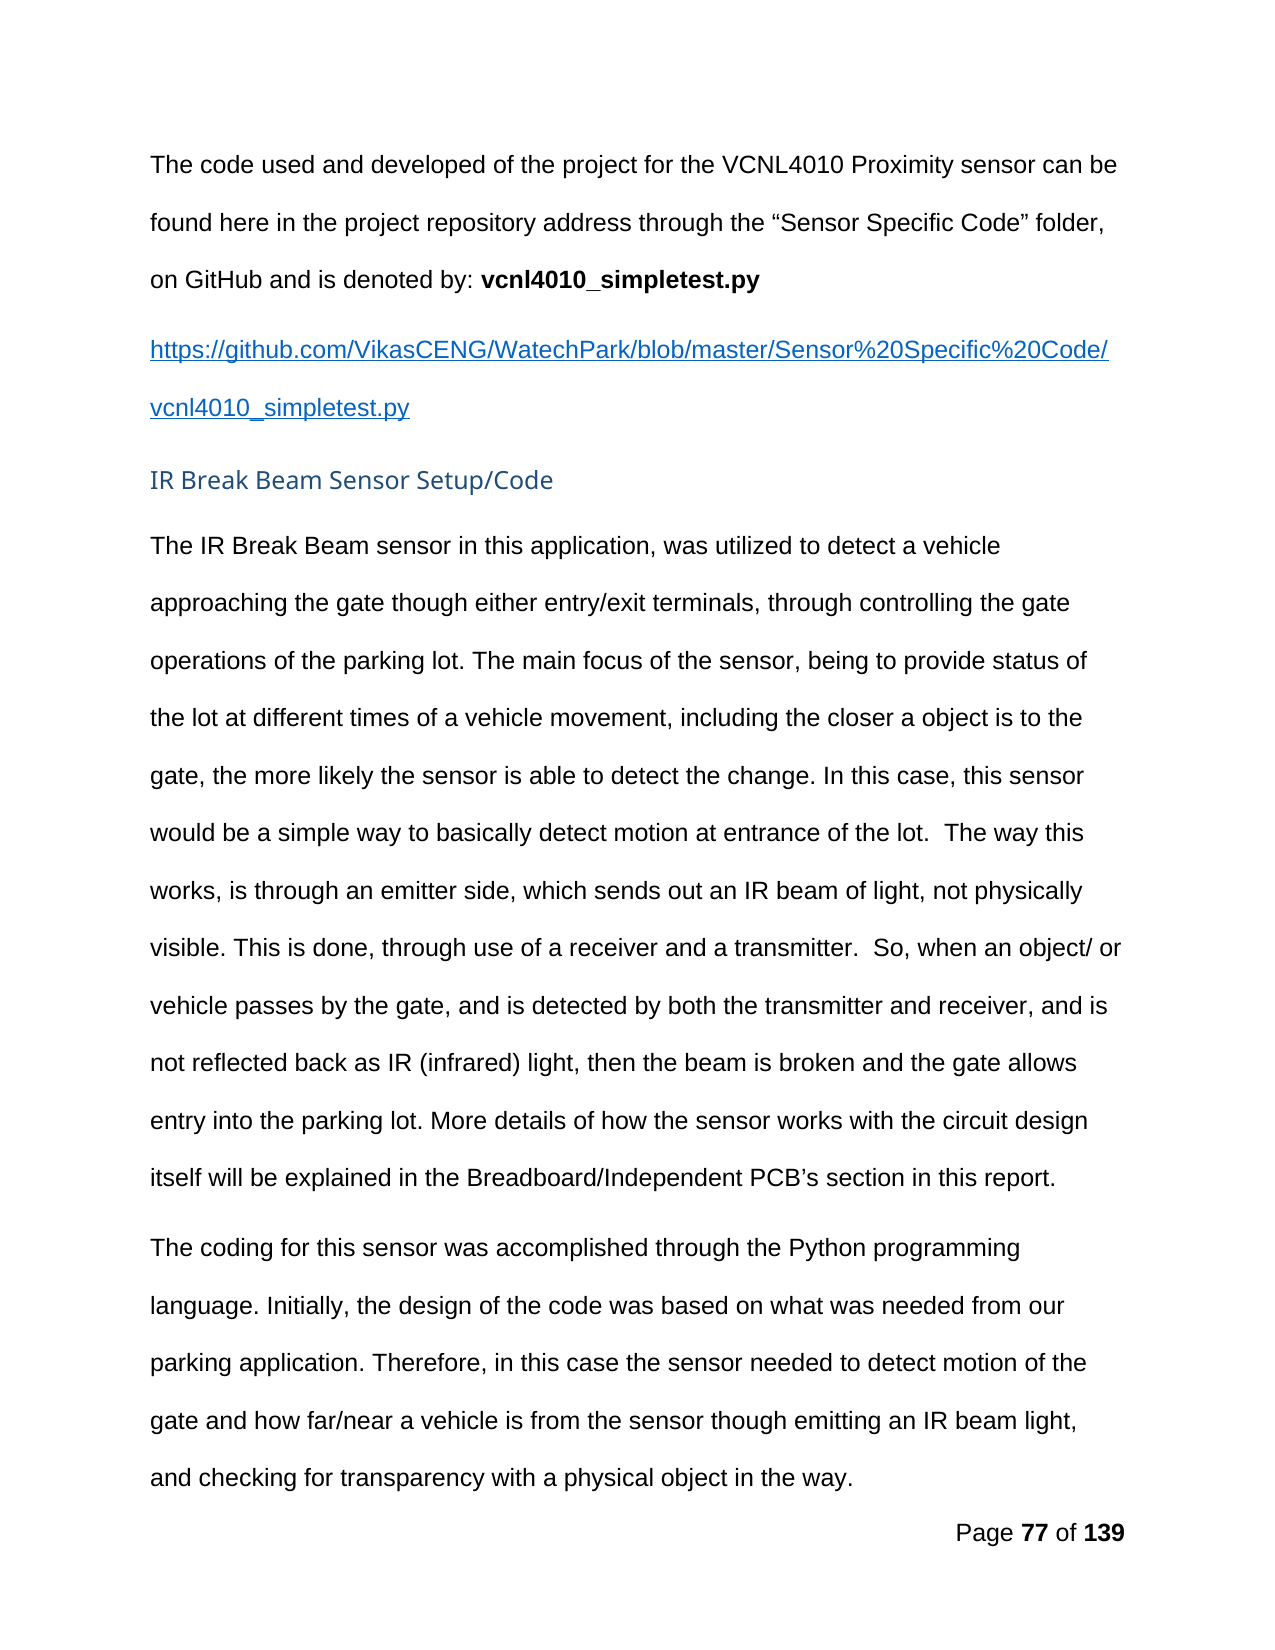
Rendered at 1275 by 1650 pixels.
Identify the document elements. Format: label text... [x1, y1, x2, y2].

text The IR Break Beam sensor in this application, was utilized to detect a vehicle approaching the gate though either entry/exit terminals, through controlling the gate operations of the parking lot. The main focus of the sensor, being to provide status of the lot at different times of a vehicle movement, including the closer a object is to the gate, the more likely the sensor is able to detect the change. In this case, this sensor would be a simple way to basically detect motion at entrance of the lot. The way this works, is through an emitter side, which sends out an IR beam of light, not physically visible. This is done, through use of a receiver and a transmitter. So, when an object/ or vehicle passes by the gate, and is detected by both the transmitter and receiver, and is not reflected back as IR (infrared) light, then the beam is broken and the gate allows entry into the parking lot. More details of how the sensor works with the circuit design itself will be explained in the Breadboard/Independent PCB’s section in this report. [150, 531, 1125, 1192]
subtitle IR Break Beam Sensor Setup/Code [150, 462, 1125, 497]
text https://github.com/VikasCENG/WatechPark/blob/master/Sensor%20Specific%20Code/vcnl4010_simpletest.py [150, 335, 1125, 421]
text The code used and developed of the project for the VCNL4010 Proximity sensor can be found here in the project repository address through the “Sensor Specific Code” folder, on GitHub and is denoted by: vcnl4010_simpletest.py [150, 150, 1125, 294]
text The coding for this sensor was accomplished through the Python programming language. Initially, the design of the code was based on what was needed from our parking application. Therefore, in this case the sensor needed to detect motion of the gate and how far/near a vehicle is from the sensor though emitting an IR beam light, and checking for transparency with a physical object in the way. [150, 1233, 1125, 1492]
